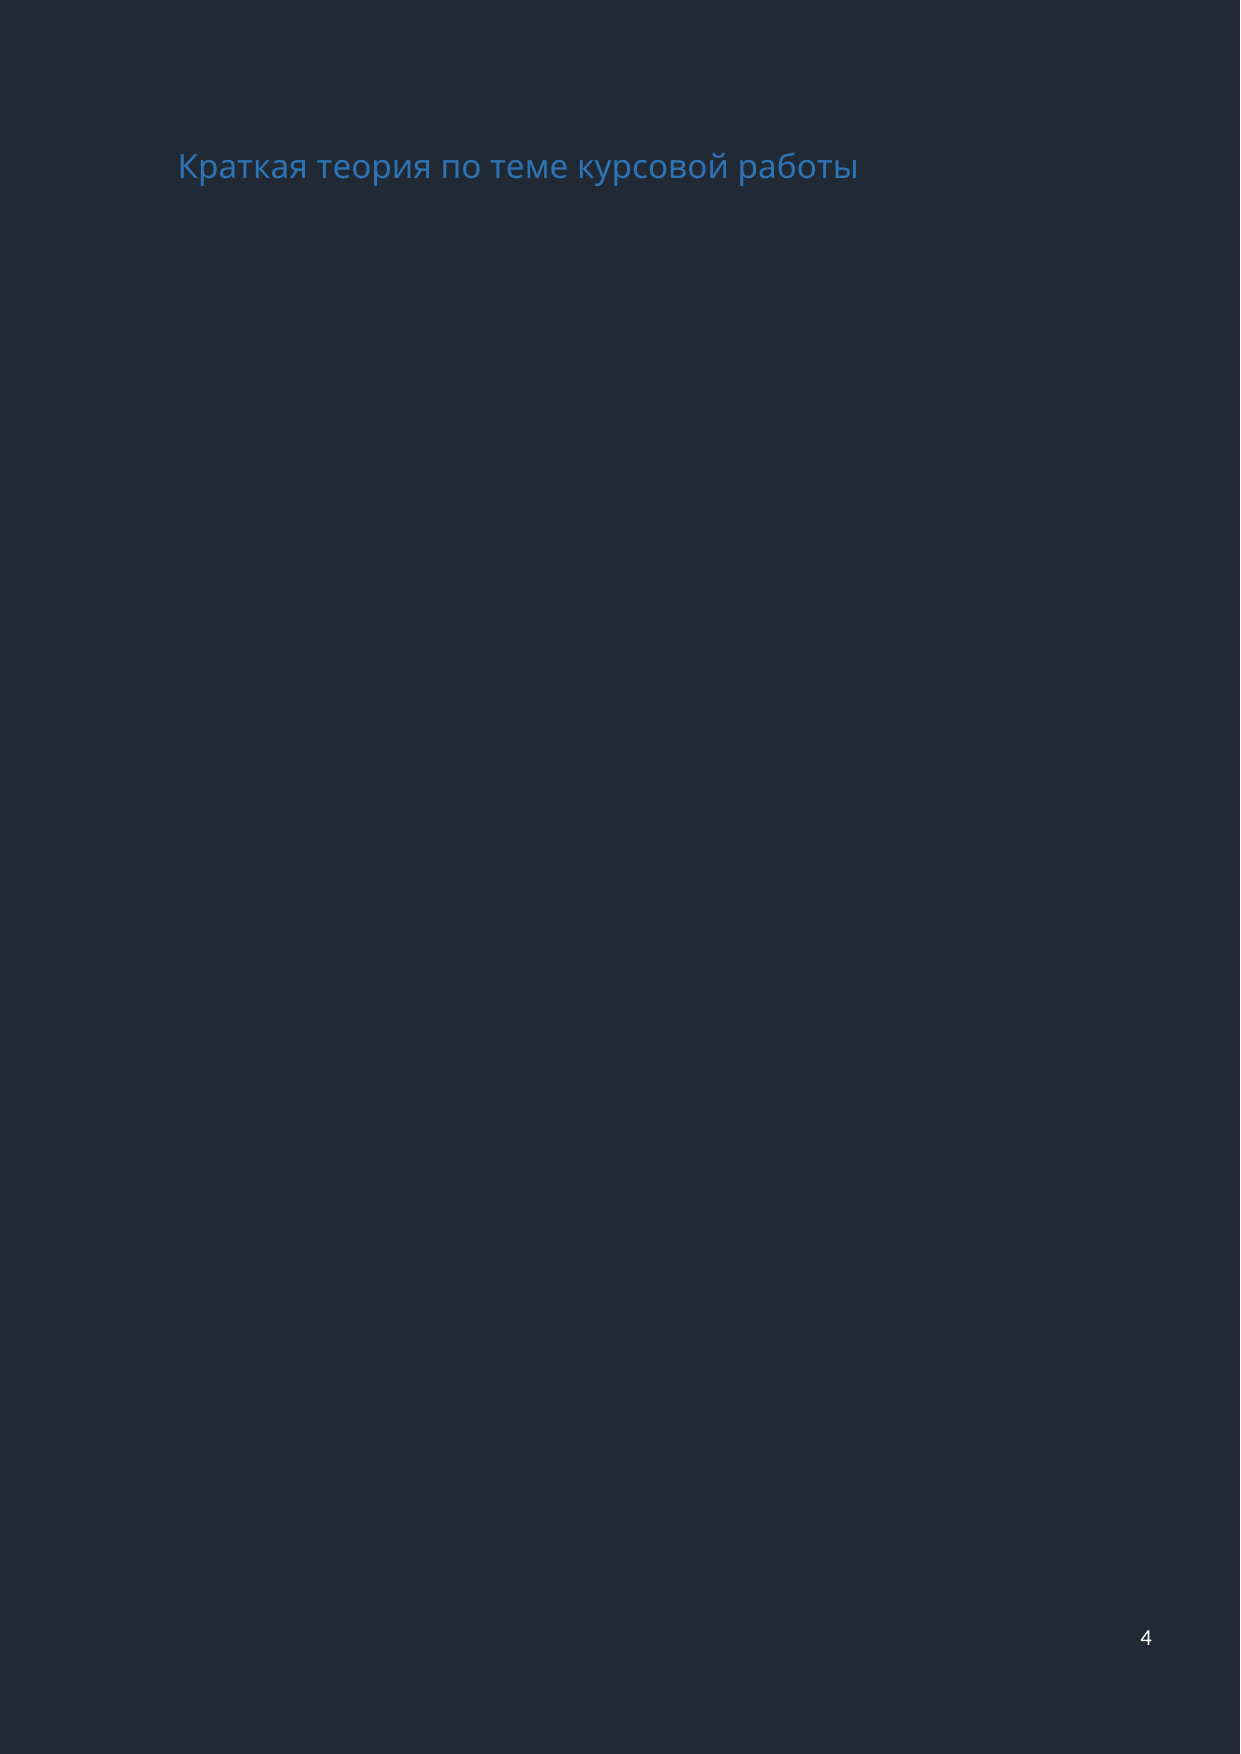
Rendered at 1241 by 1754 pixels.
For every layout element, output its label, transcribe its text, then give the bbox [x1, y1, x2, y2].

subtitle Краткая теория по теме курсовой работы [177, 143, 1152, 188]
